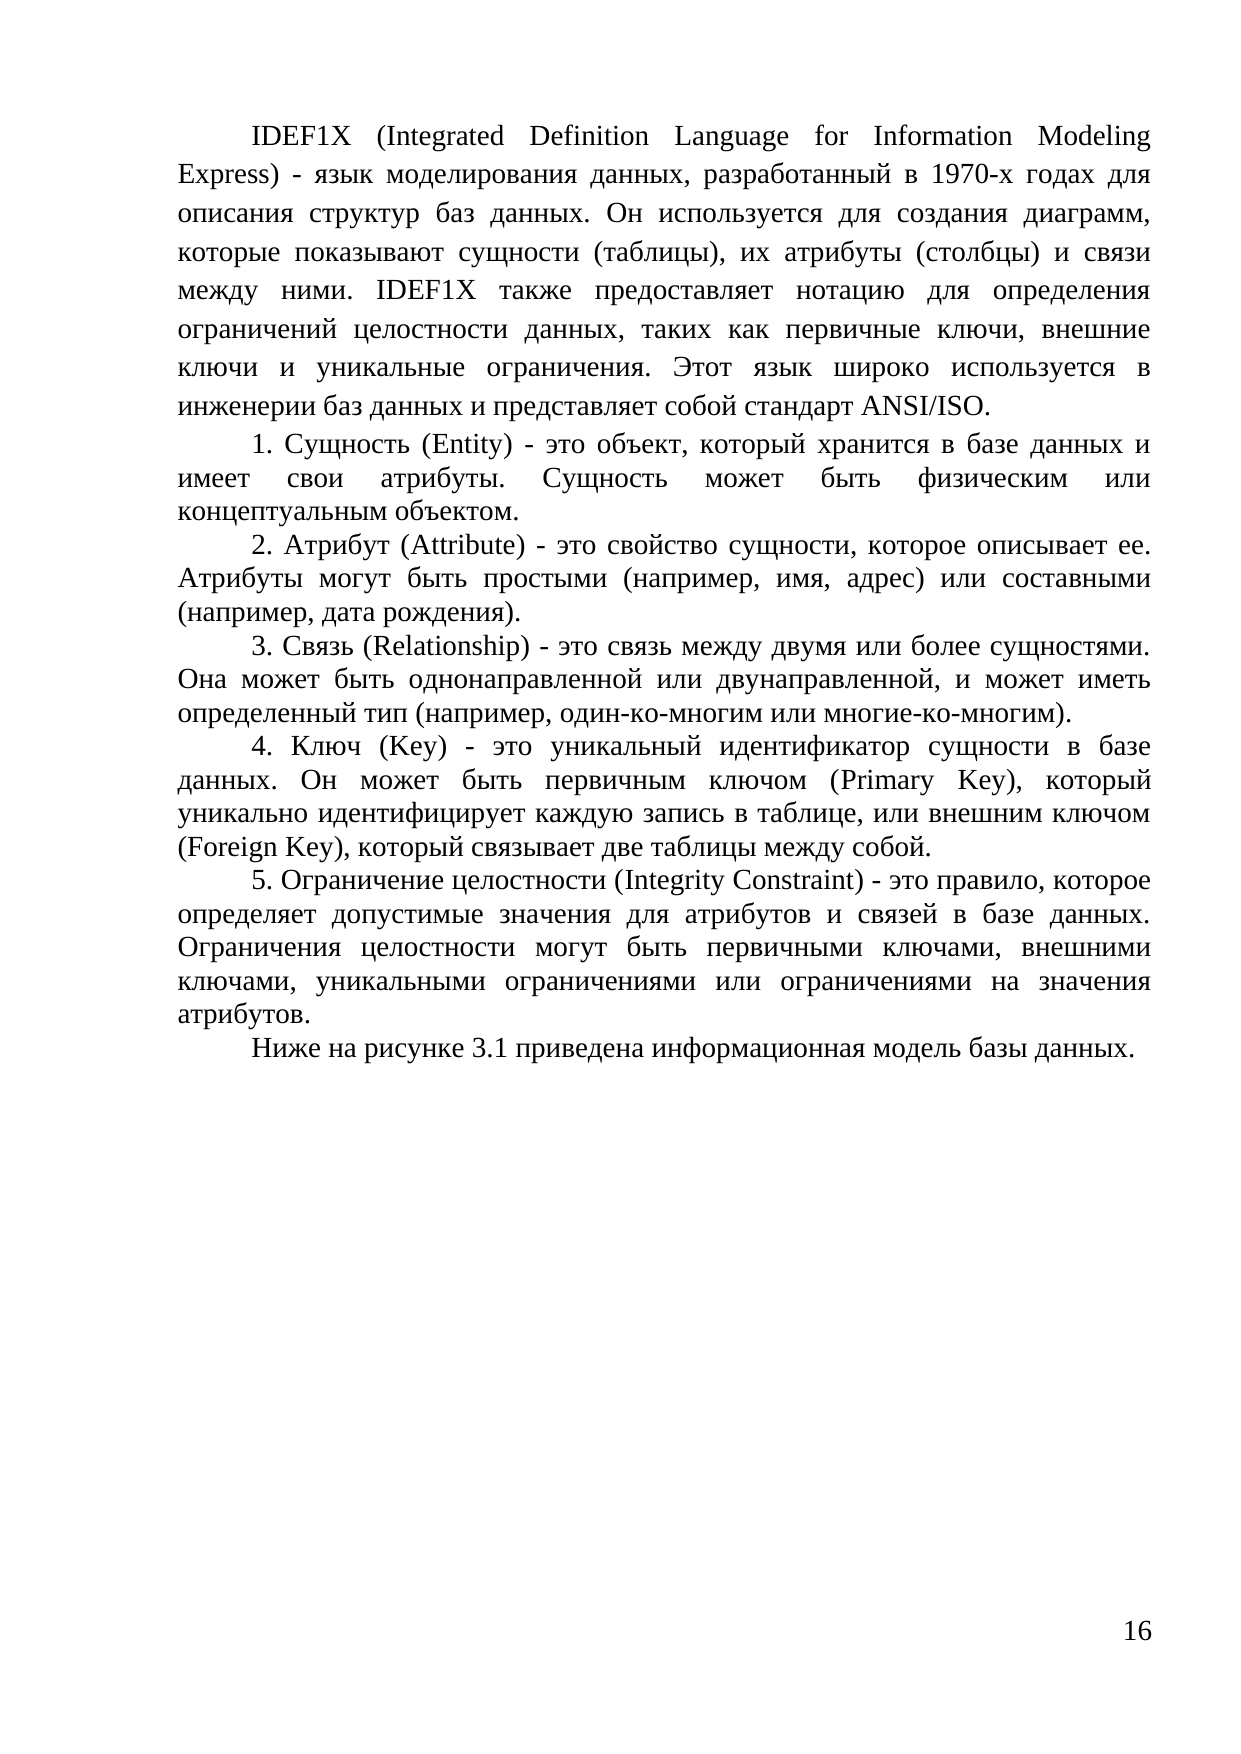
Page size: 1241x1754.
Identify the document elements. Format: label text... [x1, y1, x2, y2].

text 4. Ключ (Key) - это уникальный идентификатор сущности в базе данных. Он может быть первичным ключом (Primary Key), который уникально идентифицирует каждую запись в таблице, или внешним ключом (Foreign Key), который связывает две таблицы между собой. [177, 728, 1152, 862]
text 5. Ограничение целостности (Integrity Constraint) - это правило, которое определяет допустимые значения для атрибутов и связей в базе данных. Ограничения целостности могут быть первичными ключами, внешними ключами, уникальными ограничениями или ограничениями на значения атрибутов. [177, 862, 1152, 1030]
text Ниже на рисунке 3.1 приведена информационная модель базы данных. [177, 1030, 1152, 1064]
text 2. Атрибут (Attribute) - это свойство сущности, которое описывает ее. Атрибуты могут быть простыми (например, имя, адрес) или составными (например, дата рождения). [177, 527, 1152, 628]
text 1. Сущность (Entity) - это объект, который хранится в базе данных и имеет свои атрибуты. Сущность может быть физическим или концептуальным объектом. [177, 426, 1152, 527]
text IDEF1X (Integrated Definition Language for Information Modeling Express) - язык моделирования данных, разработанный в 1970-х годах для описания структур баз данных. Он используется для создания диаграмм, которые показывают сущности (таблицы), их атрибуты (столбцы) и связи между ними. IDEF1X также предоставляет нотацию для определения ограничений целостности данных, таких как первичные ключи, внешние ключи и уникальные ограничения. Этот язык широко используется в инженерии баз данных и представляет собой стандарт ANSI/ISO. [177, 118, 1152, 421]
text 3. Связь (Relationship) - это связь между двумя или более сущностями. Она может быть однонаправленной или двунаправленной, и может иметь определенный тип (например, один-ко-многим или многие-ко-многим). [177, 628, 1152, 728]
